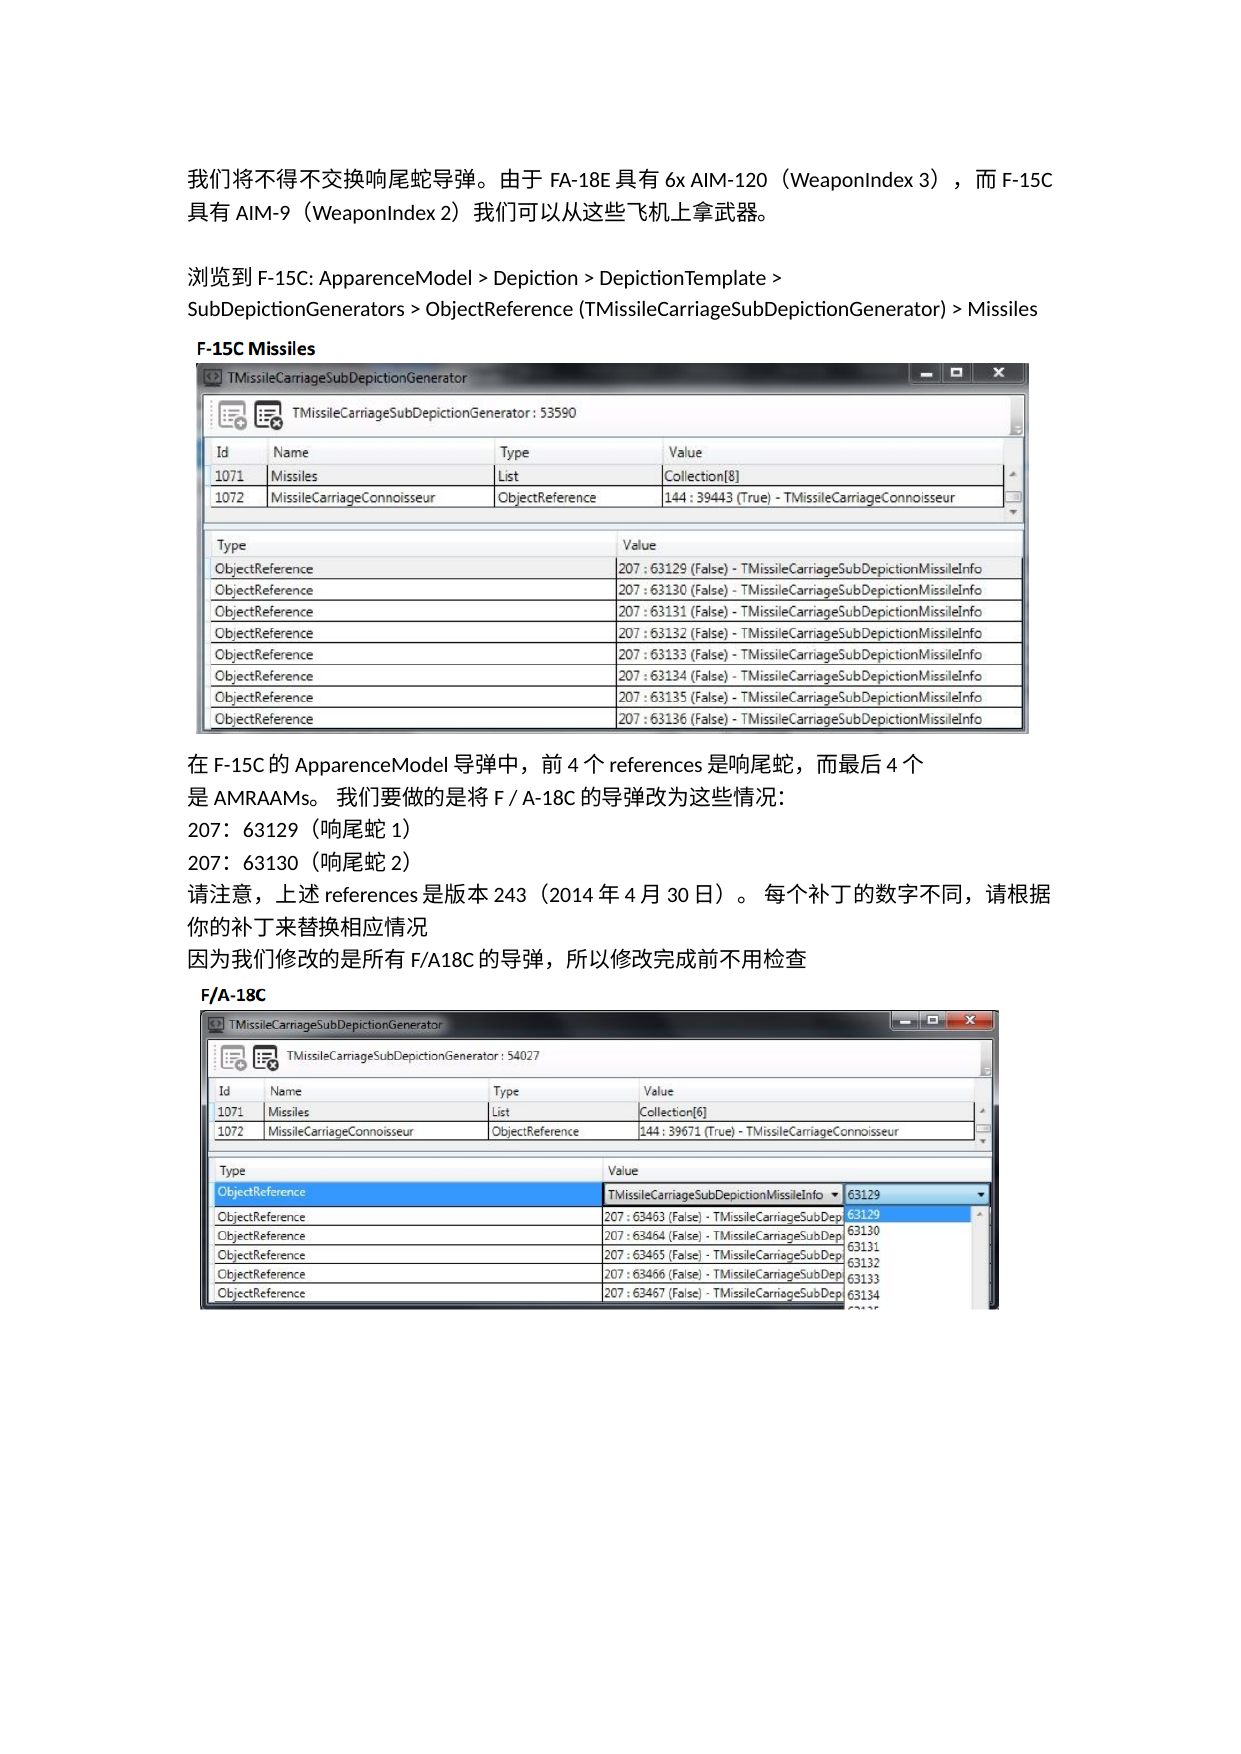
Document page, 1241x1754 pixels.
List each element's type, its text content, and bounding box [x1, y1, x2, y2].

text SubDepictionGenerators > ObjectReference (TMissileCarriageSubDepictionGenerator) > Missiles [187, 292, 1053, 324]
text 是AMRAAMs。 我们要做的是将F / A-18C的导弹改为这些情况： [187, 779, 1053, 812]
text 因为我们修改的是所有F/A18C的导弹，所以修改完成前不用检查 [187, 942, 1053, 974]
picture [187, 324, 1053, 738]
text 浏览到F-15C: ApparenceModel > Depiction > DepictionTemplate > [187, 259, 1053, 292]
text 207：63130（响尾蛇 2） [187, 844, 1053, 877]
text 请注意，上述references是版本243（2014年4月30日）。 每个补丁的数字不同，请根据你的补丁来替换相应情况 [187, 877, 1053, 942]
text 在F-15C的ApparenceModel 导弹中，前4个references是响尾蛇，而最后4个 [187, 747, 1053, 779]
picture [187, 974, 1053, 1325]
text 207：63129（响尾蛇 1） [187, 812, 1053, 844]
text 我们将不得不交换响尾蛇导弹。由于FA-18E具有6x AIM-120（WeaponIndex 3），而F-15C具有AIM-9（WeaponIndex 2）我们可以从这些飞机上拿武器。 [187, 162, 1053, 227]
